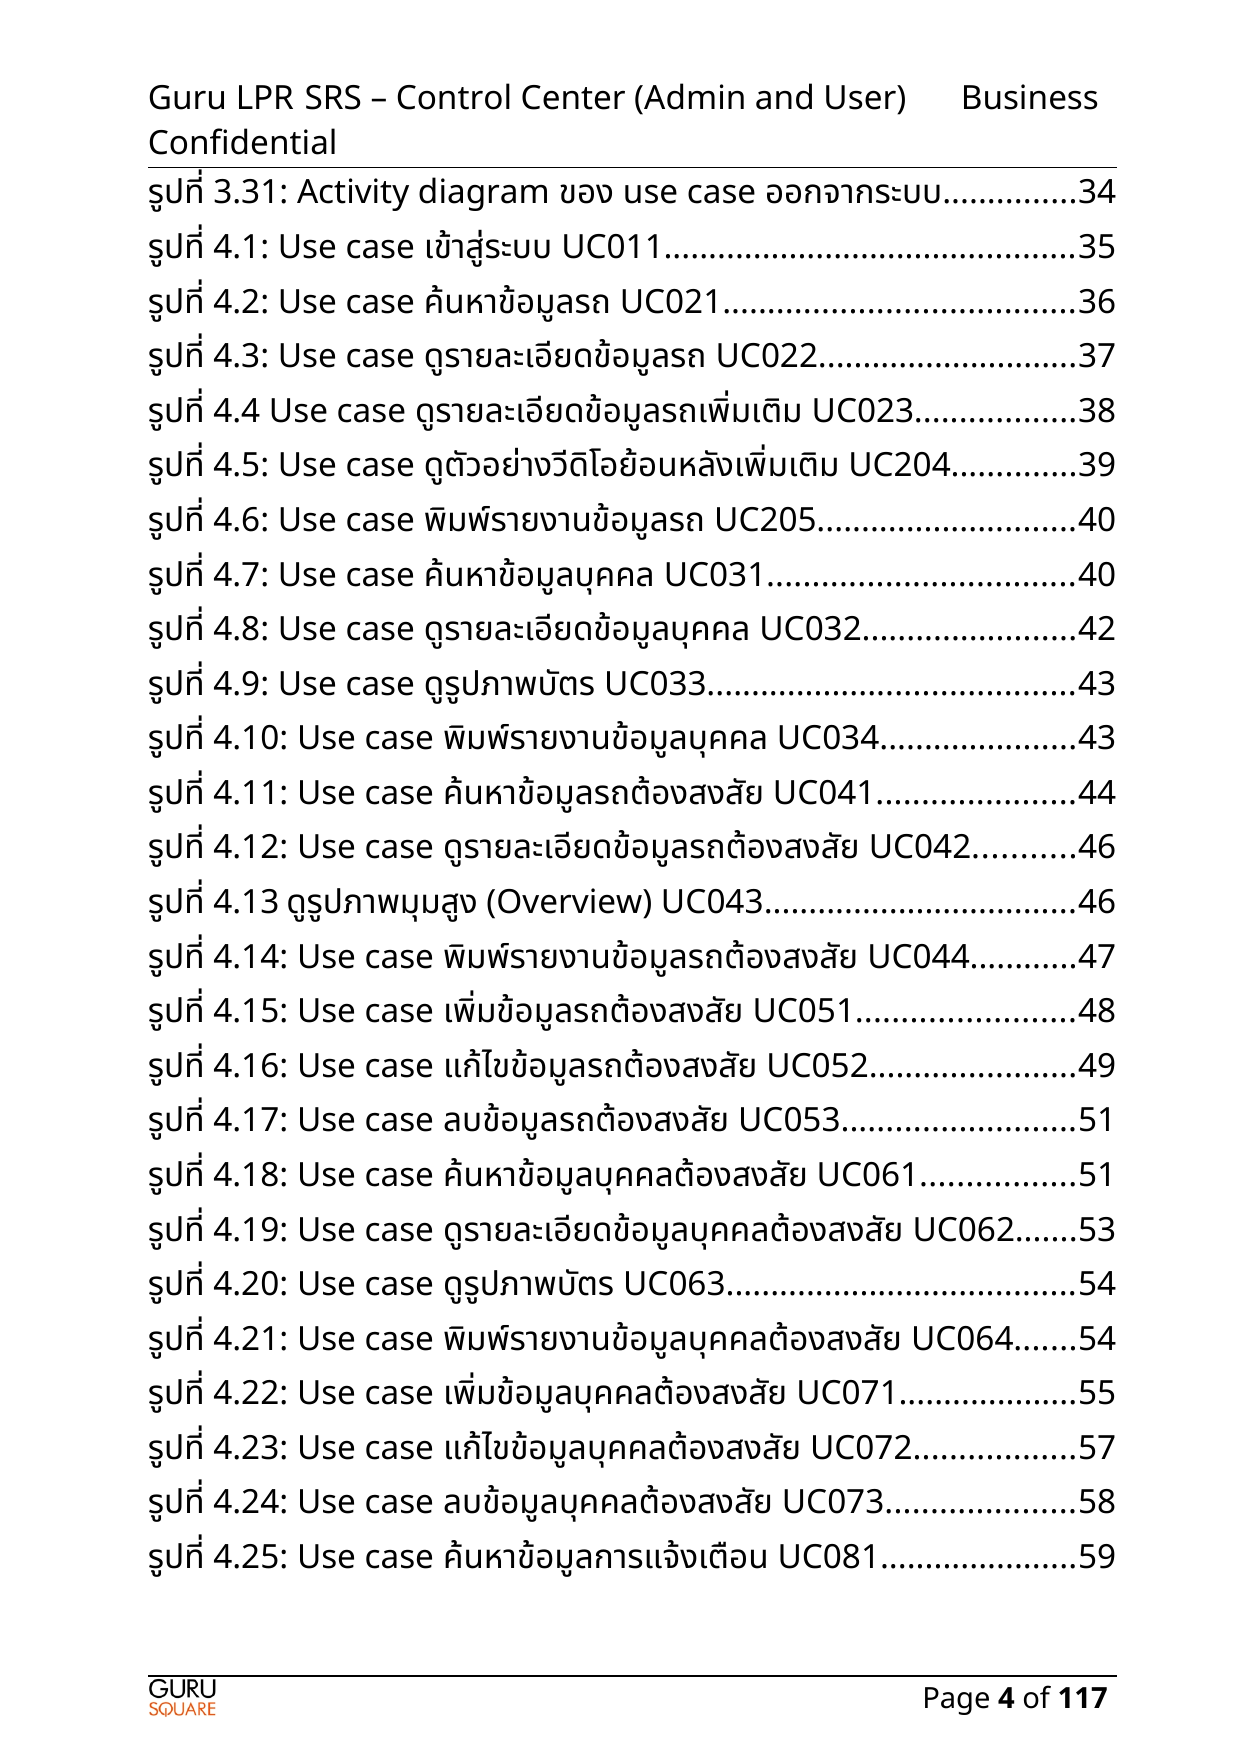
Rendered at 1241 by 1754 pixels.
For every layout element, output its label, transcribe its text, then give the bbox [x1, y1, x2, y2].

picture [147, 1676, 218, 1718]
text รูปที่ 4.1: Use case เข้าสู่ระบบ UC011 35 [148, 223, 1117, 273]
text รูปที่ 4.8: Use case ดูรายละเอียดข้อมูลบุคคล UC032 42 [148, 605, 1117, 656]
text รูปที่ 3.31: Activity diagram ของ use case ออกจากระบบ 34 [148, 168, 1117, 219]
text รูปที่ 4.11: Use case ค้นหาข้อมูลรถต้องสงสัย UC041 44 [148, 769, 1117, 819]
text รูปที่ 4.14: Use case พิมพ์รายงานข้อมูลรถต้องสงสัย UC044 47 [148, 932, 1117, 983]
text รูปที่ 4.17: Use case ลบข้อมูลรถต้องสงสัย UC053 51 [148, 1096, 1117, 1147]
text รูปที่ 4.2: Use case ค้นหาข้อมูลรถ UC021 36 [148, 277, 1117, 328]
text รูปที่ 4.23: Use case แก้ไขข้อมูลบุคคลต้องสงสัย UC072 57 [148, 1424, 1117, 1474]
text รูปที่ 4.6: Use case พิมพ์รายงานข้อมูลรถ UC205 40 [148, 496, 1117, 546]
text รูปที่ 4.9: Use case ดูรูปภาพบัตร UC033 43 [148, 659, 1117, 710]
text รูปที่ 4.5: Use case ดูตัวอย่างวีดิโอย้อนหลังเพิ่มเติม UC204 39 [148, 441, 1117, 492]
text รูปที่ 4.20: Use case ดูรูปภาพบัตร UC063 54 [148, 1260, 1117, 1311]
text รูปที่ 4.25: Use case ค้นหาข้อมูลการแจ้งเตือน UC081 59 [148, 1533, 1117, 1583]
text รูปที่ 4.13ดูรูปภาพมุมสูง (Overview) UC043 46 [148, 878, 1117, 928]
text รูปที่ 4.12: Use case ดูรายละเอียดข้อมูลรถต้องสงสัย UC042 46 [148, 823, 1117, 874]
text รูปที่ 4.4 Use case ดูรายละเอียดข้อมูลรถเพิ่มเติม UC023 38 [148, 387, 1117, 437]
text รูปที่ 4.24: Use case ลบข้อมูลบุคคลต้องสงสัย UC073 58 [148, 1478, 1117, 1529]
text รูปที่ 4.10: Use case พิมพ์รายงานข้อมูลบุคคล UC034 43 [148, 714, 1117, 765]
text รูปที่ 4.3: Use case ดูรายละเอียดข้อมูลรถ UC022 37 [148, 332, 1117, 383]
text รูปที่ 4.19: Use case ดูรายละเอียดข้อมูลบุคคลต้องสงสัย UC062 53 [148, 1205, 1117, 1256]
text รูปที่ 4.15: Use case เพิ่มข้อมูลรถต้องสงสัย UC051 48 [148, 987, 1117, 1038]
text รูปที่ 4.21: Use case พิมพ์รายงานข้อมูลบุคคลต้องสงสัย UC064 54 [148, 1314, 1117, 1365]
text รูปที่ 4.22: Use case เพิ่มข้อมูลบุคคลต้องสงสัย UC071 55 [148, 1369, 1117, 1420]
text รูปที่ 4.7: Use case ค้นหาข้อมูลบุคคล UC031 40 [148, 550, 1117, 601]
text รูปที่ 4.18: Use case ค้นหาข้อมูลบุคคลต้องสงสัย UC061 51 [148, 1151, 1117, 1201]
text รูปที่ 4.16: Use case แก้ไขข้อมูลรถต้องสงสัย UC052 49 [148, 1042, 1117, 1092]
